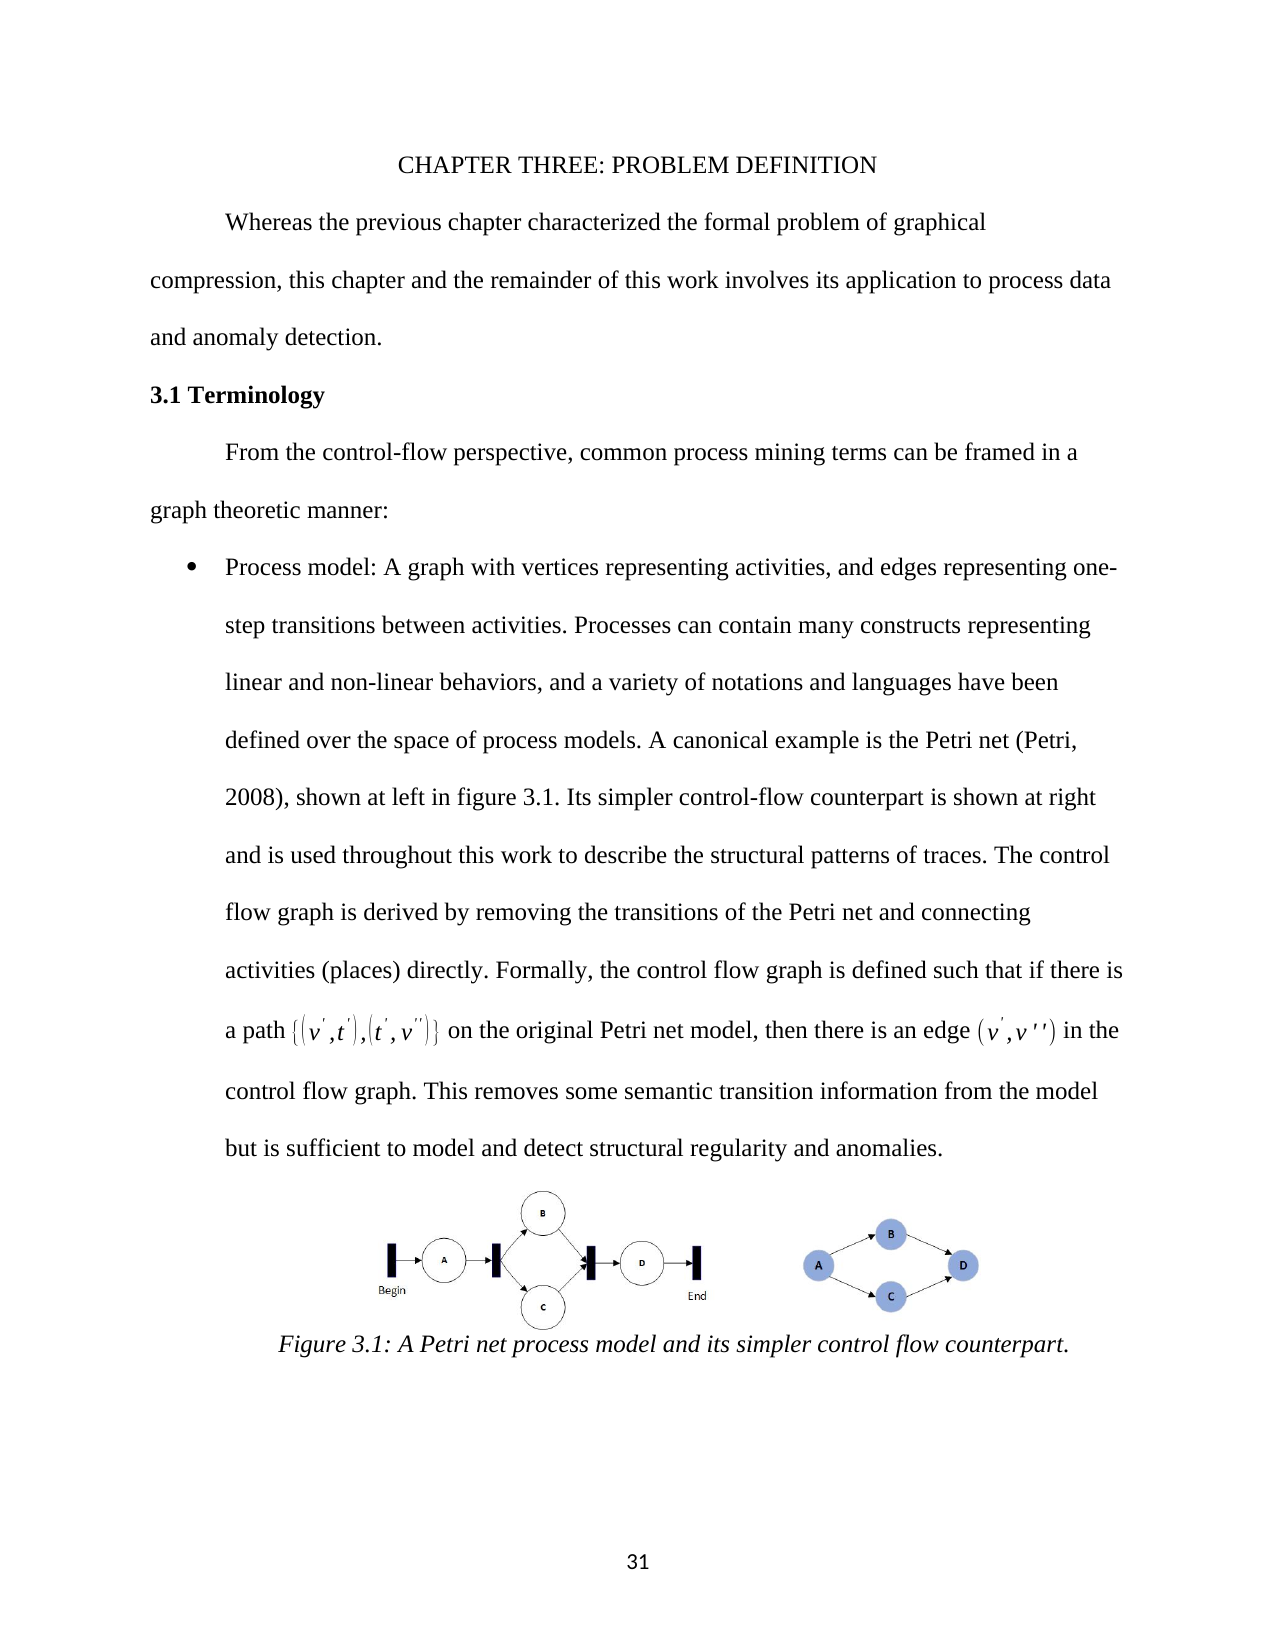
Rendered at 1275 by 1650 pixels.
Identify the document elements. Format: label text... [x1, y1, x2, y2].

text From the control-flow perspective, common process mining terms can be framed in a graph theoretic manner: [150, 437, 1125, 524]
list Process model: A graph with vertices representing activities, and edges representing one-step transitions between activities. Processes can contain many constructs representing linear and non-linear behaviors, and a variety of notations and languages have been defined over the space of process models. A canonical example is the Petri net (Petri, 2008), shown at left in figure 3.1. Its simpler control-flow counterpart is shown at right and is used throughout this work to describe the structural patterns of traces. The control flow graph is derived by removing the transitions of the Petri net and connecting activities (places) directly. Formally, the control flow graph is defined such that if there is a path on the original Petri net model, then there is an edge in the control flow graph. This removes some semantic transition information from the model but is sufficient to model and detect structural regularity and anomalies. [187, 552, 1125, 1162]
picture [368, 1190, 982, 1330]
text Whereas the previous chapter characterized the formal problem of graphical compression, this chapter and the remainder of this work involves its application to process data and anomaly detection. [150, 207, 1125, 351]
subtitle 3.1 Terminology [150, 380, 1125, 409]
subtitle CHAPTER THREE: PROBLEM DEFINITION [150, 150, 1125, 179]
text Figure 3.1: A Petri net process model and its simpler control flow counterpart. [225, 1329, 1125, 1358]
